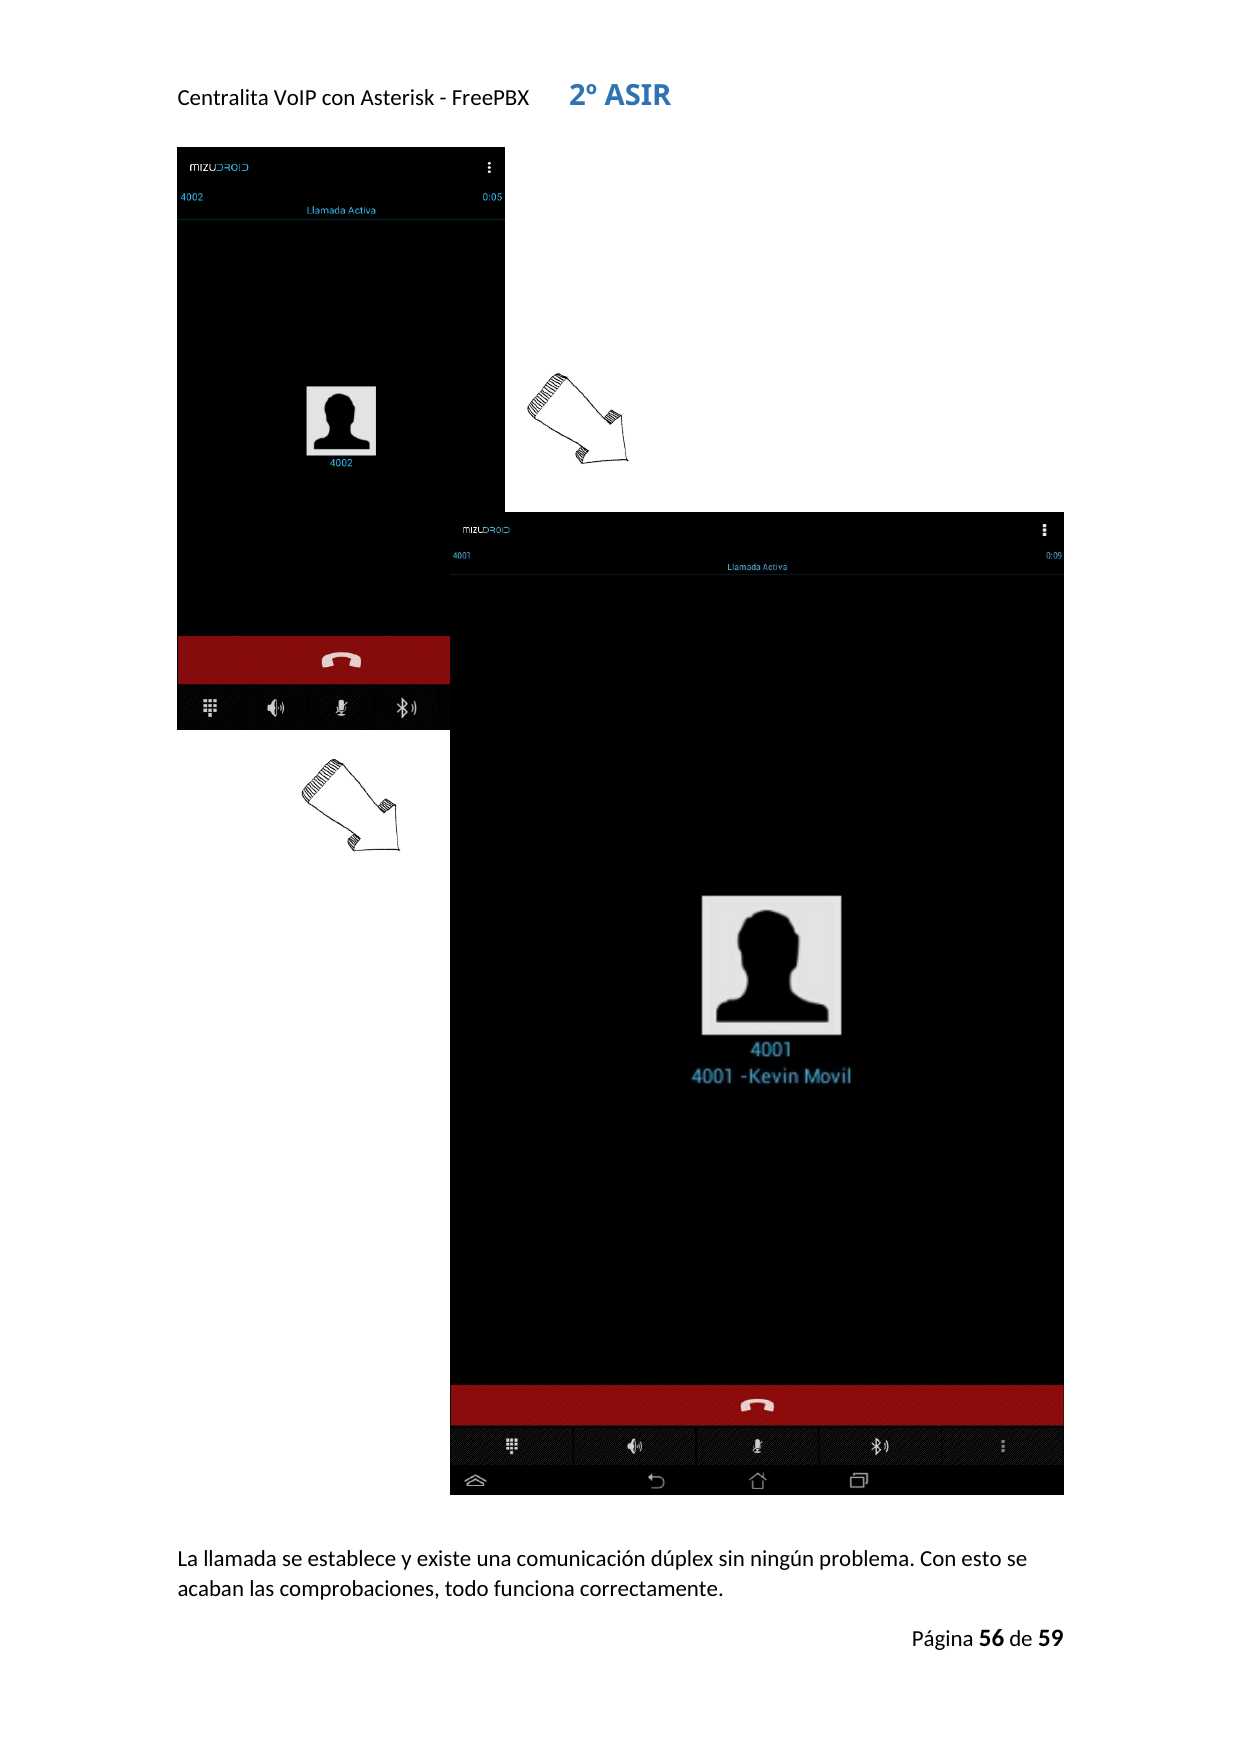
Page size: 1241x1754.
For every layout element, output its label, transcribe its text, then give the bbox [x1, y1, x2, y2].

text La llamada se establece y existe una comunicación dúplex sin ningún problema. Con esto se acaban las comprobaciones, todo funciona correctamente. [177, 1544, 1063, 1602]
picture [177, 147, 1064, 1495]
